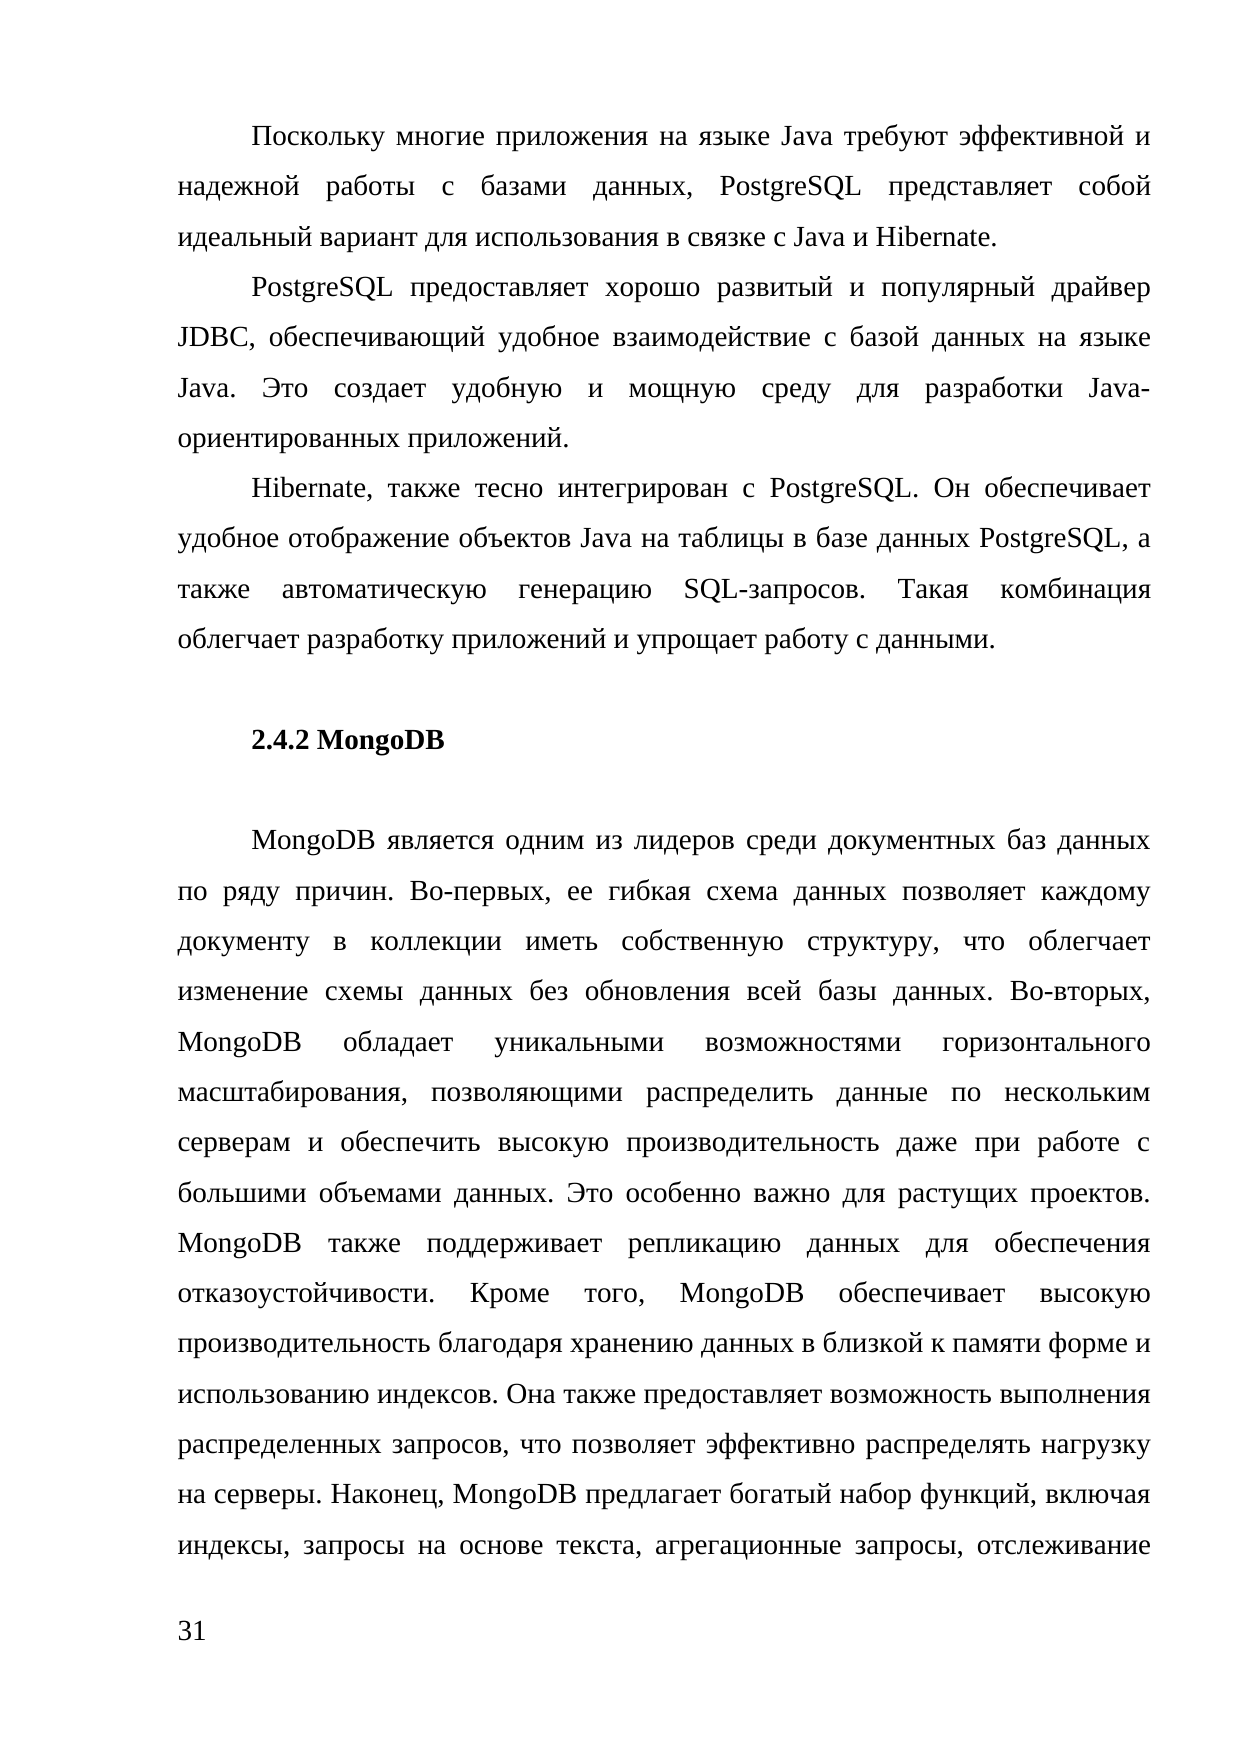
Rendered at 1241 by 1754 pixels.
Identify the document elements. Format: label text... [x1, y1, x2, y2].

text Hibernate, также тесно интегрирован с PostgreSQL. Он обеспечивает удобное отображение объектов Java на таблицы в базе данных PostgreSQL, а также автоматическую генерацию SQL-запросов. Такая комбинация облегчает разработку приложений и упрощает работу с данными. [177, 470, 1152, 655]
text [177, 822, 1152, 1560]
text 2.4.2 MongoDB [177, 722, 1152, 755]
text Поскольку многие приложения на языке Java требуют эффективной и надежной работы с базами данных, PostgreSQL представляет собой идеальный вариант для использования в связке с Java и Hibernate. [177, 118, 1152, 252]
text PostgreSQL предоставляет хорошо развитый и популярный драйвер JDBC, обеспечивающий удобное взаимодействие с базой данных на языке Java. Это создает удобную и мощную среду для разработки Java-ориентированных приложений. [177, 269, 1152, 453]
